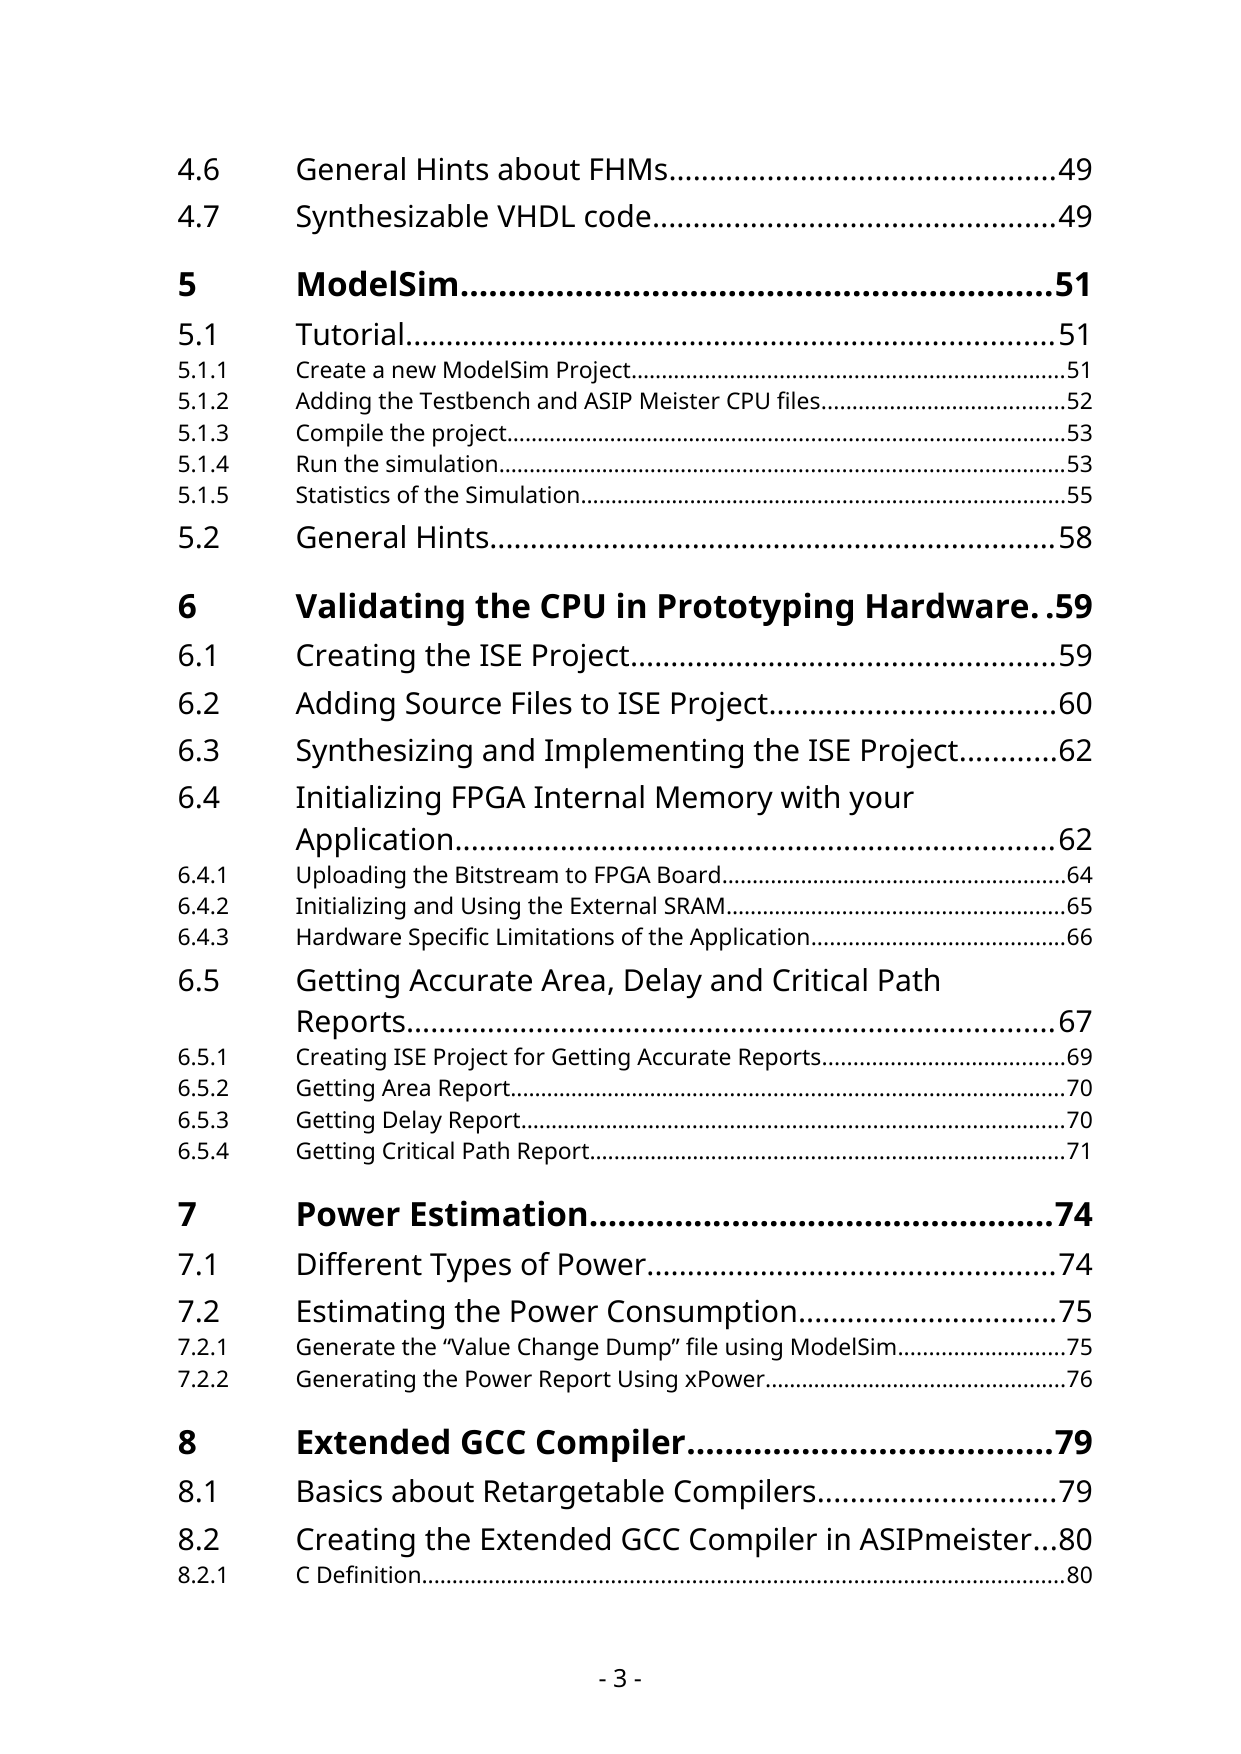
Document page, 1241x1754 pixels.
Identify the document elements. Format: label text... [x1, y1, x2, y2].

text 8.2.1 C Definition 80 [177, 1559, 1034, 1590]
text 5.1.2 Adding the Testbench and ASIP Meister CPU files 52 [177, 385, 1034, 417]
text 8.2 Creating the Extended GCC Compiler in ASIPmeister 80 [177, 1518, 1034, 1559]
text 6.4 Initializing FPGA Internal Memory with your Application 62 [177, 777, 1034, 859]
text 6.5 Getting Accurate Area, Delay and Critical Path Reports 67 [177, 959, 1034, 1041]
text 6.4.1 Uploading the Bitstream to FPGA Board 64 [177, 859, 1034, 890]
text 7.1 Different Types of Power 74 [177, 1243, 1034, 1284]
text 5.1 Tutorial 51 [177, 313, 1034, 354]
text 6 Validating the CPU in Prototyping Hardware 59 [178, 583, 1034, 628]
text 7.2.2 Generating the Power Report Using xPower 76 [177, 1363, 1034, 1394]
text 5.1.4 Run the simulation 53 [177, 448, 1034, 479]
text 4.6 General Hints about FHMs 49 [177, 148, 1034, 189]
text 6.4.3 Hardware Specific Limitations of the Application 66 [177, 921, 1034, 953]
text 5.1.3 Compile the project 53 [177, 417, 1034, 448]
text 6.5.1 Creating ISE Project for Getting Accurate Reports 69 [177, 1041, 1034, 1072]
text 5.2 General Hints 58 [177, 517, 1034, 558]
text 6.2 Adding Source Files to ISE Project 60 [177, 682, 1034, 723]
text 6.3 Synthesizing and Implementing the ISE Project 62 [177, 729, 1034, 770]
text 7.2.1 Generate the “Value Change Dump” file using ModelSim 75 [177, 1331, 1034, 1363]
text 5.1.1 Create a new ModelSim Project 51 [177, 354, 1034, 385]
text 8 Extended GCC Compiler 79 [178, 1419, 1034, 1464]
text 4.7 Synthesizable VHDL code 49 [177, 195, 1034, 236]
text 7 Power Estimation 74 [178, 1191, 1034, 1237]
text 5.1.5 Statistics of the Simulation 55 [177, 479, 1034, 510]
text 6.4.2 Initializing and Using the External SRAM 65 [177, 890, 1034, 921]
text 6.1 Creating the ISE Project 59 [177, 634, 1034, 676]
text 7.2 Estimating the Power Consumption 75 [177, 1290, 1034, 1331]
text 6.5.3 Getting Delay Report 70 [177, 1104, 1034, 1135]
text 8.1 Basics about Retargetable Compilers 79 [177, 1471, 1034, 1512]
text 6.5.4 Getting Critical Path Report 71 [177, 1135, 1034, 1166]
text 5 ModelSim 51 [178, 261, 1034, 307]
text 6.5.2 Getting Area Report 70 [177, 1072, 1034, 1104]
